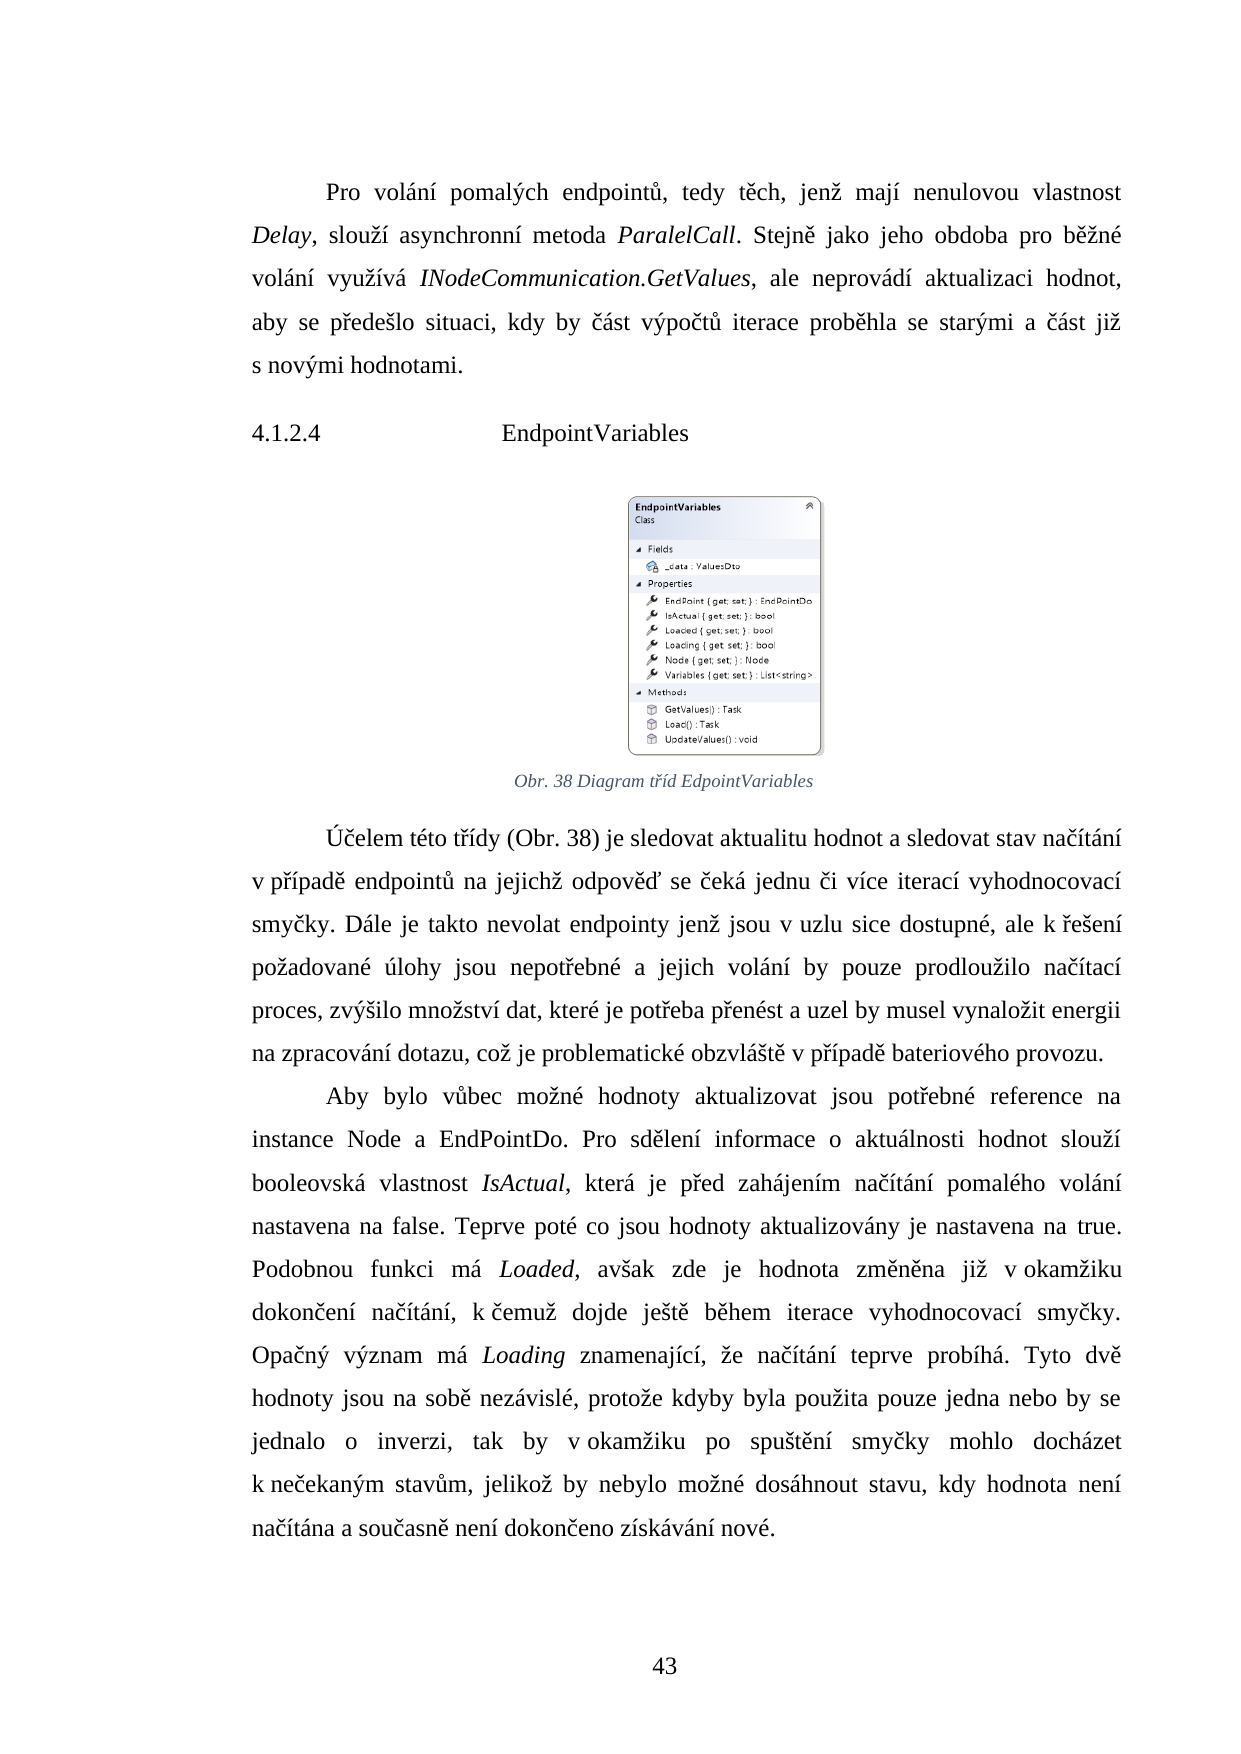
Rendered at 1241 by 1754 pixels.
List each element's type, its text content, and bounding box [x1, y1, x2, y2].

text Aby bylo vůbec možné hodnoty aktualizovat jsou potřebné reference na instance Node a EndPointDo. Pro sdělení informace o aktuálnosti hodnot slouží booleovská vlastnost IsActual, která je před zahájením načítání pomalého volání nastavena na false. Teprve poté co jsou hodnoty aktualizovány je nastavena na true. Podobnou funkci má Loaded, avšak zde je hodnota změněna již v okamžiku dokončení načítání, k čemuž dojde ještě během iterace vyhodnocovací smyčky. Opačný význam má Loading znamenající, že načítání teprve probíhá. Tyto dvě hodnoty jsou na sobě nezávislé, protože kdyby byla použita pouze jedna nebo by se jednalo o inverzi, tak by v okamžiku po spuštění smyčky mohlo docházet k nečekaným stavům, jelikož by nebylo možné dosáhnout stavu, kdy hodnota není načítána a současně není dokončeno získávání nové. [252, 1081, 1122, 1541]
picture [622, 490, 825, 756]
text Účelem této třídy (Obr. 38) je sledovat aktualitu hodnot a sledovat stav načítání v případě endpointů na jejichž odpověď se čeká jednu či více iterací vyhodnocovací smyčky. Dále je takto nevolat endpointy jenž jsou v uzlu sice dostupné, ale k řešení požadované úlohy jsou nepotřebné a jejich volání by pouze prodloužilo načítací proces, zvýšilo množství dat, které je potřeba přenést a uzel by musel vynaložit energii na zpracování dotazu, což je problematické obzvláště v případě bateriového provozu. [252, 823, 1122, 1067]
subtitle EndpointVariables [252, 418, 1122, 447]
text Pro volání pomalých endpointů, tedy těch, jenž mají nenulovou vlastnost Delay, slouží asynchronní metoda ParalelCall. Stejně jako jeho obdoba pro běžné volání využívá INodeCommunication.GetValues, ale neprovádí aktualizaci hodnot, aby se předešlo situaci, kdy by část výpočtů iterace proběhla se starými a část již s novými hodnotami. [252, 177, 1122, 378]
